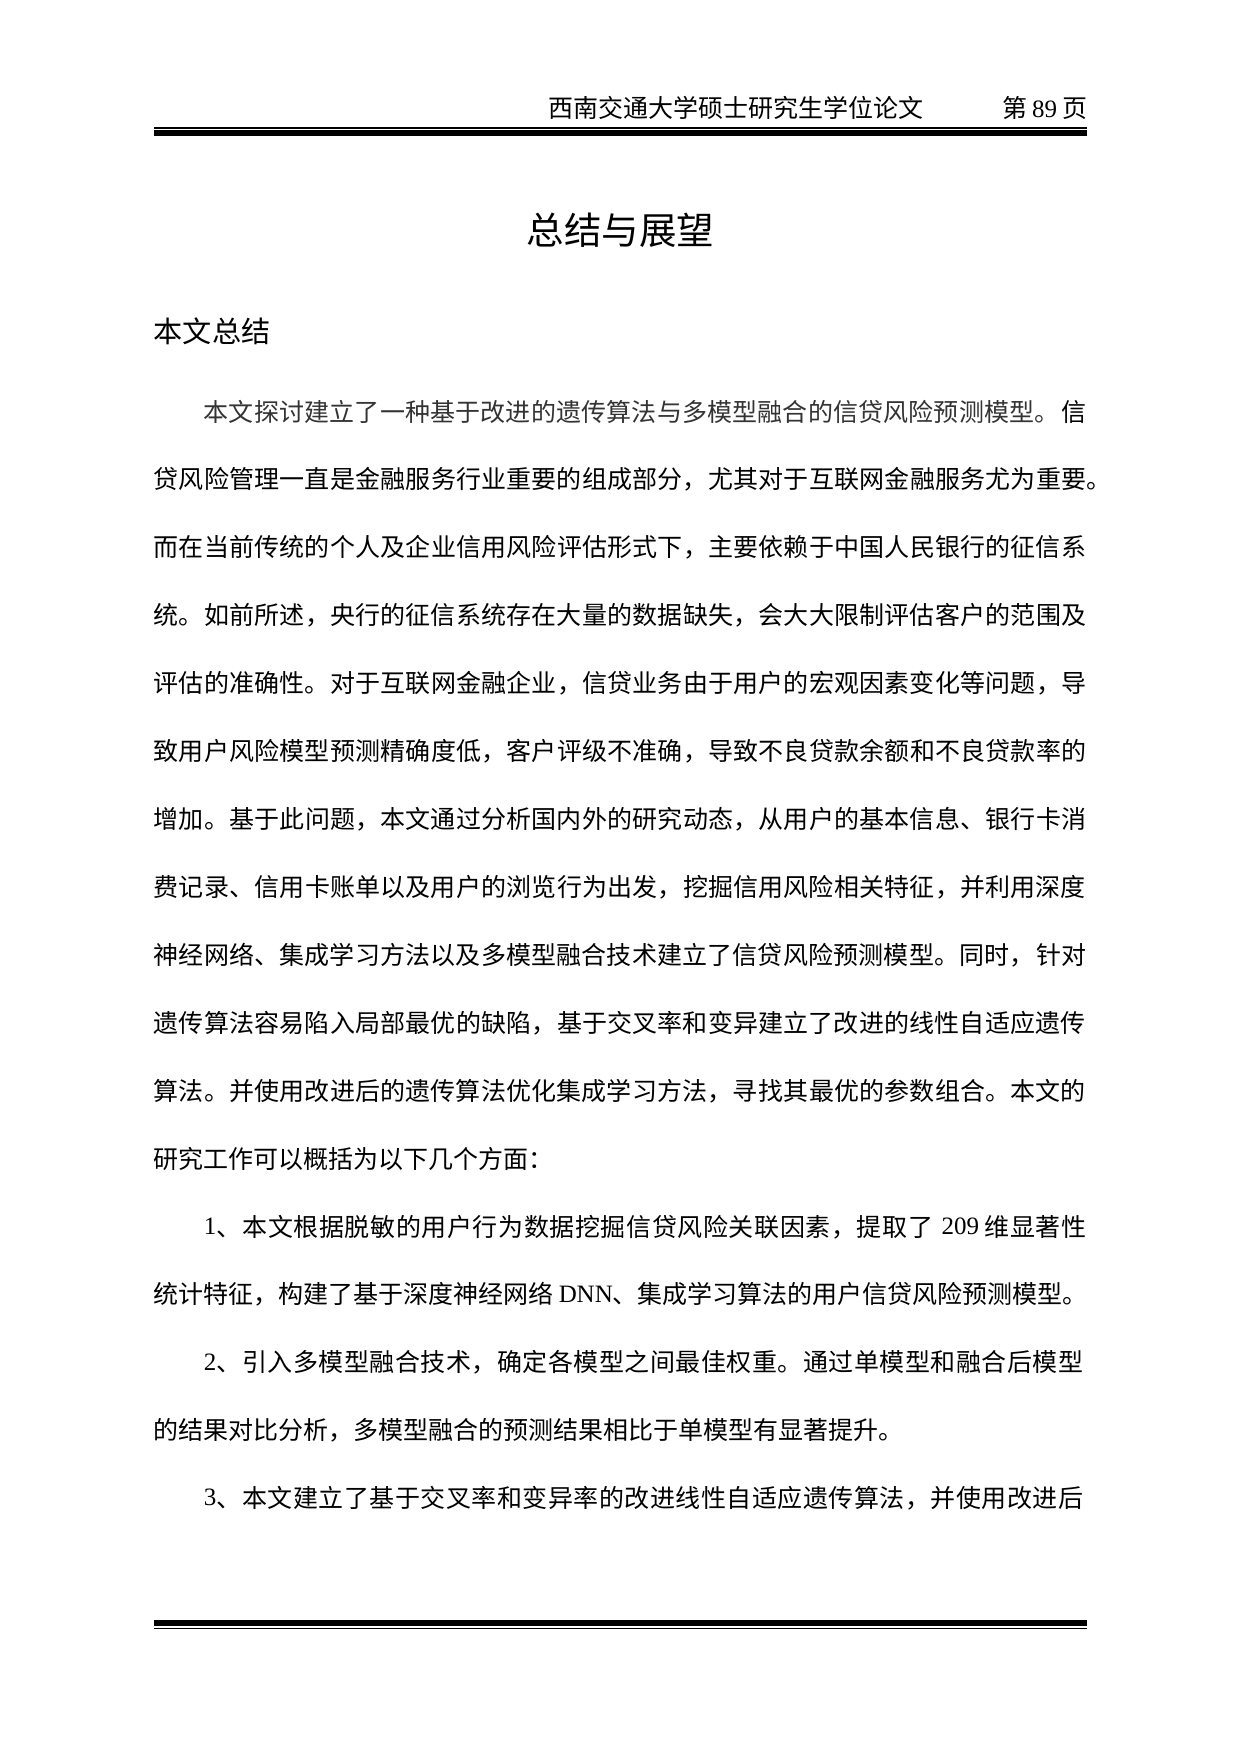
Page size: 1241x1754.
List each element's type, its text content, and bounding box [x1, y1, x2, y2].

text 本文总结 [153, 296, 1087, 364]
text 1、本文根据脱敏的用户行为数据挖掘信贷风险关联因素，提取了209维显著性统计特征，构建了基于深度神经网络DNN、集成学习算法的用户信贷风险预测模型。 [153, 1191, 1087, 1327]
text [153, 1463, 1087, 1531]
subtitle 总结与展望 [153, 194, 1087, 262]
text 2、引入多模型融合技术，确定各模型之间最佳权重。通过单模型和融合后模型的结果对比分析，多模型融合的预测结果相比于单模型有显著提升。 [153, 1327, 1087, 1463]
text 本文探讨建立了一种基于改进的遗传算法与多模型融合的信贷风险预测模型。信贷风险管理一直是金融服务行业重要的组成部分，尤其对于互联网金融服务尤为重要。而在当前传统的个人及企业信用风险评估形式下，主要依赖于中国人民银行的征信系统。如前所述，央行的征信系统存在大量的数据缺失，会大大限制评估客户的范围及评估的准确性。对于互联网金融企业，信贷业务由于用户的宏观因素变化等问题，导致用户风险模型预测精确度低，客户评级不准确，导致不良贷款余额和不良贷款率的增加。基于此问题，本文通过分析国内外的研究动态，从用户的基本信息、银行卡消费记录、信用卡账单以及用户的浏览行为出发，挖掘信用风险相关特征，并利用深度神经网络、集成学习方法以及多模型融合技术建立了信贷风险预测模型。同时，针对遗传算法容易陷入局部最优的缺陷，基于交叉率和变异建立了改进的线性自适应遗传算法。并使用改进后的遗传算法优化集成学习方法，寻找其最优的参数组合。本文的研究工作可以概括为以下几个方面： [153, 376, 1087, 1191]
